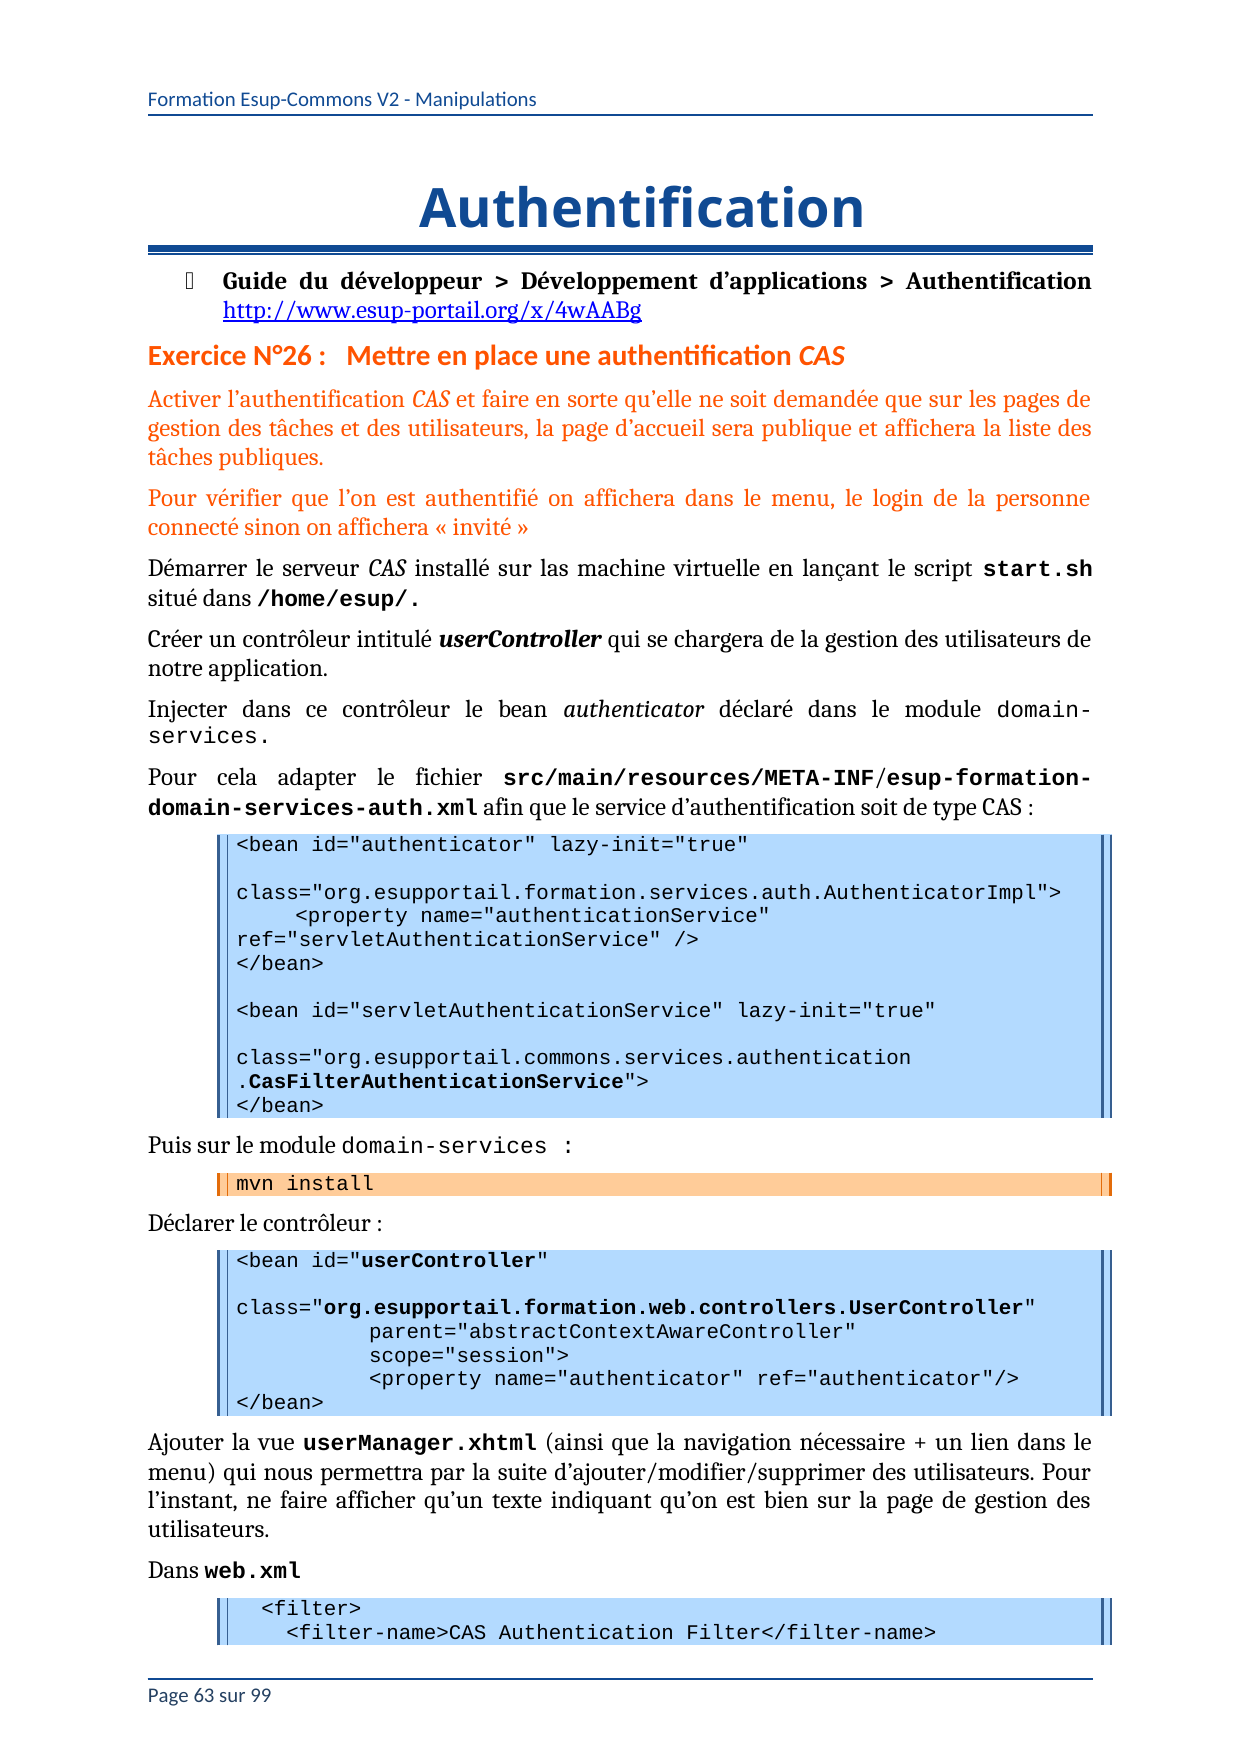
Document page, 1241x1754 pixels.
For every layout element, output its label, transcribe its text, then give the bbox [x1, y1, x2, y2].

text Pour cela adapter le fichier src/main/resources/META-INF/esup-formation-domain-services-auth.xml afin que le service d’authentification soit de type CAS : [148, 763, 1093, 822]
text class="org.esupportail.commons.services.authentication.CasFilterAuthenticationService"> [228, 1024, 1101, 1094]
text class="org.esupportail.formation.web.controllers.UserController" [228, 1274, 1101, 1321]
text Guide du développeur > Développement d’applications > Authentification http://www.esup-portail.org/x/4wAABg [185, 267, 1093, 325]
text Puis sur le module domain-services : [148, 1131, 1093, 1160]
text Mettre en place une authentification CAS [148, 337, 1093, 373]
text <bean id="userController" [228, 1250, 1101, 1274]
text Créer un contrôleur intitulé userController qui se chargera de la gestion des utilisateurs de notre application. [148, 625, 1093, 683]
text </bean> [228, 953, 1101, 976]
text <property name="authenticationService" ref="servletAuthenticationService" /> [228, 905, 1101, 953]
text <filter> [228, 1598, 1101, 1622]
text Activer l’authentification CAS et faire en sorte qu’elle ne soit demandée que sur les pages de gestion des tâches et des utilisateurs, la page d’accueil sera publique et affichera la liste des tâches publiques. [148, 385, 1093, 472]
text <bean id="authenticator" lazy-init="true" class="org.esupportail.formation.services.auth.AuthenticatorImpl"> [217, 834, 1103, 905]
text mvn install [228, 1173, 1101, 1196]
text <filter-name>CAS Authentication Filter</filter-name> [228, 1622, 1101, 1645]
text parent="abstractContextAwareController" [228, 1321, 1101, 1344]
text </bean> [228, 1094, 1101, 1118]
text <property name="authenticator" ref="authenticator"/> [228, 1368, 1101, 1392]
text Authentification [148, 169, 1093, 245]
text <bean id="servletAuthenticationService" lazy-init="true" [228, 1000, 1101, 1024]
text </bean> [228, 1392, 1101, 1416]
text scope="session"> [228, 1344, 1101, 1368]
text Démarrer le serveur CAS installé sur las machine virtuelle en lançant le script start.sh situé dans /home/esup/. [148, 554, 1093, 613]
text Injecter dans ce contrôleur le bean authenticator déclaré dans le module domain-services. [148, 695, 1093, 751]
text Ajouter la vue userManager.xhtml (ainsi que la navigation nécessaire + un lien dans le menu) qui nous permettra par la suite d’ajouter/modifier/supprimer des utilisateurs. Pour l’instant, ne faire afficher qu’un texte indiquant qu’on est bien sur la page de gestion des utilisateurs. [148, 1428, 1093, 1544]
text Déclarer le contrôleur : [148, 1209, 1093, 1237]
text Dans web.xml [148, 1556, 1093, 1586]
text Pour vérifier que l’on est authentifié on affichera dans le menu, le login de la personne connecté sinon on affichera « invité » [148, 484, 1093, 542]
